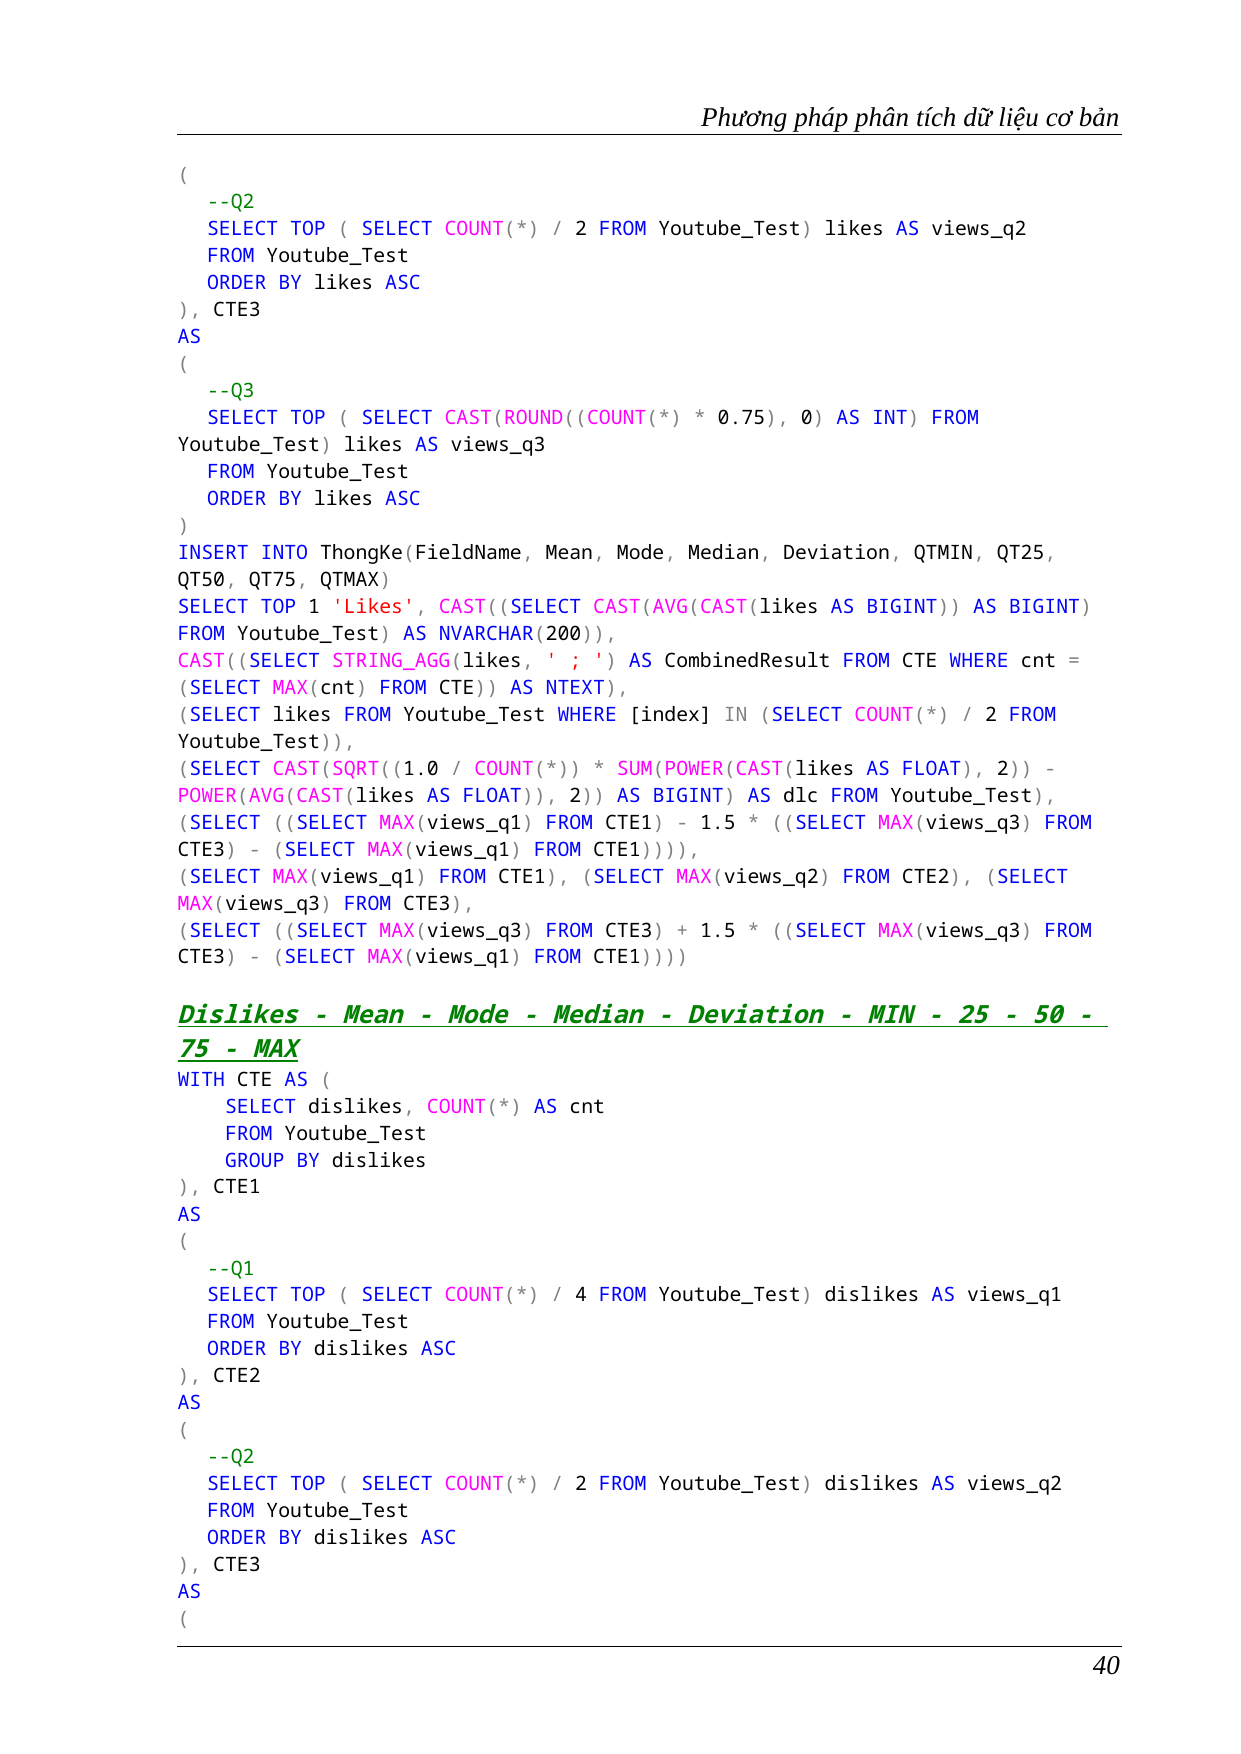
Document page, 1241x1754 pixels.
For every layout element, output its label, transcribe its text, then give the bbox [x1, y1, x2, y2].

text WITH CTE AS ( [177, 1065, 1122, 1092]
text SELECT TOP ( SELECT COUNT(*) / 4 FROM Youtube_Test) dislikes AS views_q1 [177, 1281, 1122, 1308]
text SELECT dislikes, COUNT(*) AS cnt [177, 1092, 1122, 1119]
text AS [177, 1577, 1122, 1604]
text (SELECT likes FROM Youtube_Test WHERE [index] IN (SELECT COUNT(*) / 2 FROM Youtube_Test)), [177, 700, 1122, 754]
text SELECT TOP 1 'Likes', CAST((SELECT CAST(AVG(CAST(likes AS BIGINT)) AS BIGINT) FROM Youtube_Test) AS NVARCHAR(200)), [177, 592, 1122, 646]
text ORDER BY likes ASC [177, 268, 1122, 295]
text (SELECT CAST(SQRT((1.0 / COUNT(*)) * SUM(POWER(CAST(likes AS FLOAT), 2)) - POWER(AVG(CAST(likes AS FLOAT)), 2)) AS BIGINT) AS dlc FROM Youtube_Test), [177, 754, 1122, 808]
text ), CTE1 [177, 1173, 1122, 1200]
text CAST((SELECT STRING_AGG(likes, ' ; ') AS CombinedResult FROM CTE WHERE cnt = (SELECT MAX(cnt) FROM CTE)) AS NTEXT), [177, 646, 1122, 700]
text FROM Youtube_Test [177, 241, 1122, 268]
text SELECT TOP ( SELECT COUNT(*) / 2 FROM Youtube_Test) likes AS views_q2 [177, 214, 1122, 241]
text FROM Youtube_Test [177, 1308, 1122, 1335]
text Dislikes - Mean - Mode - Median - Deviation - MIN - 25 - 50 - 75 - MAX [177, 997, 1122, 1065]
text --Q3 [177, 376, 1122, 403]
text AS [177, 322, 1122, 349]
text ORDER BY dislikes ASC [177, 1523, 1122, 1551]
text --Q1 [177, 1254, 1122, 1281]
text ), CTE3 [177, 295, 1122, 322]
text ), CTE3 [177, 1551, 1122, 1577]
text ( [177, 1604, 1122, 1631]
text SELECT TOP ( SELECT COUNT(*) / 2 FROM Youtube_Test) dislikes AS views_q2 [177, 1469, 1122, 1497]
text ORDER BY dislikes ASC [177, 1335, 1122, 1362]
text (SELECT ((SELECT MAX(views_q3) FROM CTE3) + 1.5 * ((SELECT MAX(views_q3) FROM CTE3) - (SELECT MAX(views_q1) FROM CTE1)))) [177, 916, 1122, 970]
text FROM Youtube_Test [177, 1497, 1122, 1523]
text --Q2 [177, 1443, 1122, 1469]
text AS [177, 1200, 1122, 1227]
text ( [177, 160, 1122, 187]
text FROM Youtube_Test [177, 457, 1122, 484]
text INSERT INTO ThongKe(FieldName, Mean, Mode, Median, Deviation, QTMIN, QT25, QT50, QT75, QTMAX) [177, 538, 1122, 592]
text FROM Youtube_Test [177, 1119, 1122, 1146]
text ), CTE2 [177, 1362, 1122, 1389]
text ( [177, 1416, 1122, 1443]
text AS [177, 1389, 1122, 1416]
text --Q2 [177, 187, 1122, 214]
text ORDER BY likes ASC [177, 484, 1122, 511]
text ) [177, 511, 1122, 538]
text ( [177, 1227, 1122, 1254]
text ( [177, 349, 1122, 376]
text (SELECT MAX(views_q1) FROM CTE1), (SELECT MAX(views_q2) FROM CTE2), (SELECT MAX(views_q3) FROM CTE3), [177, 862, 1122, 916]
text (SELECT ((SELECT MAX(views_q1) FROM CTE1) - 1.5 * ((SELECT MAX(views_q3) FROM CTE3) - (SELECT MAX(views_q1) FROM CTE1)))), [177, 808, 1122, 862]
text SELECT TOP ( SELECT CAST(ROUND((COUNT(*) * 0.75), 0) AS INT) FROM Youtube_Test) likes AS views_q3 [177, 403, 1122, 457]
text GROUP BY dislikes [177, 1146, 1122, 1173]
